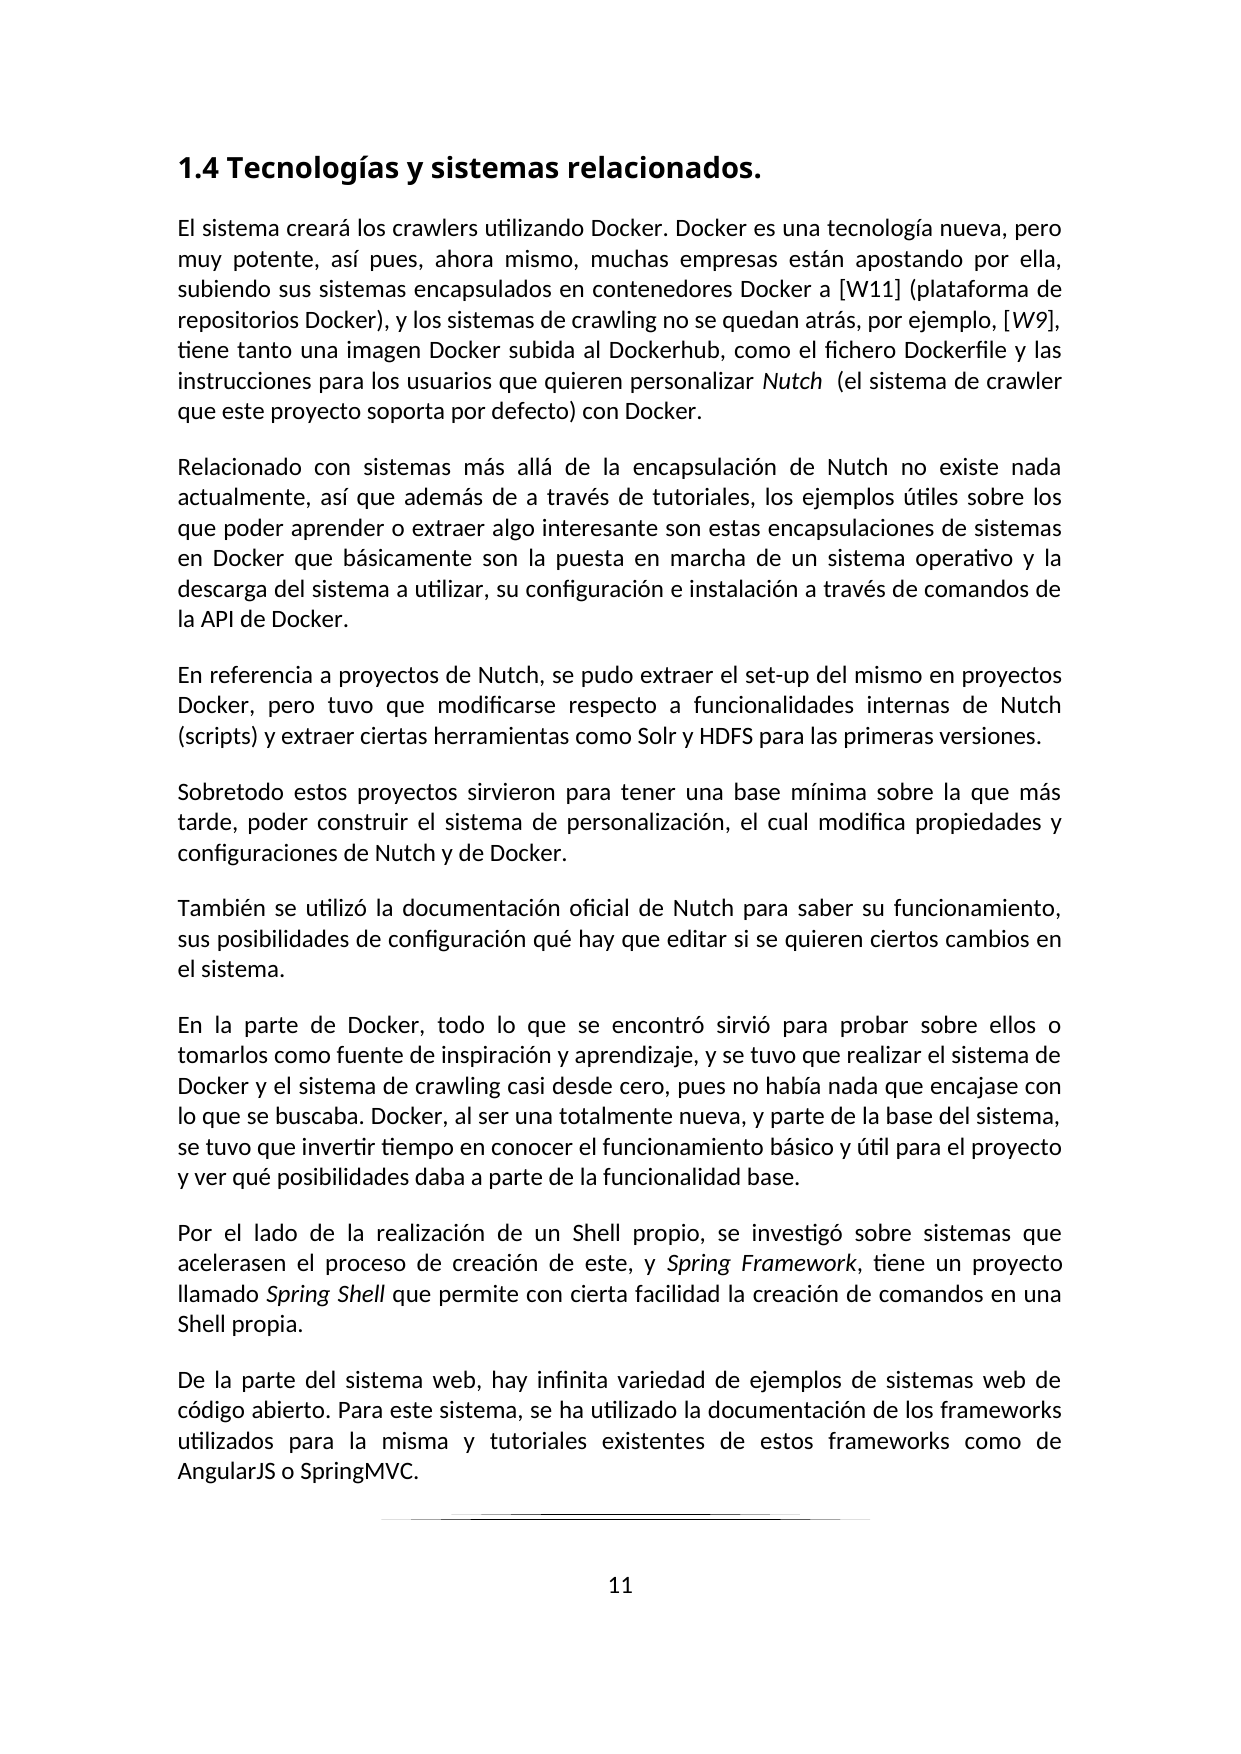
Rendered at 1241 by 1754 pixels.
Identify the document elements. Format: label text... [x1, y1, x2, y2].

text El sistema creará los crawlers utilizando Docker. Docker es una tecnología nueva, pero muy potente, así pues, ahora mismo, muchas empresas están apostando por ella, subiendo sus sistemas encapsulados en contenedores Docker a [W11] (plataforma de repositorios Docker), y los sistemas de crawling no se quedan atrás, por ejemplo, [W9], tiene tanto una imagen Docker subida al Dockerhub, como el fichero Dockerfile y las instrucciones para los usuarios que quieren personalizar Nutch (el sistema de crawler que este proyecto soporta por defecto) con Docker. [177, 212, 1063, 426]
text En referencia a proyectos de Nutch, se pudo extraer el set-up del mismo en proyectos Docker, pero tuvo que modificarse respecto a funcionalidades internas de Nutch (scripts) y extraer ciertas herramientas como Solr y HDFS para las primeras versiones. [177, 659, 1063, 751]
text En la parte de Docker, todo lo que se encontró sirvió para probar sobre ellos o tomarlos como fuente de inspiración y aprendizaje, y se tuvo que realizar el sistema de Docker y el sistema de crawling casi desde cero, pues no había nada que encajase con lo que se buscaba. Docker, al ser una totalmente nueva, y parte de la base del sistema, se tuvo que invertir tiempo en conocer el funcionamiento básico y útil para el proyecto y ver qué posibilidades daba a parte de la funcionalidad base. [177, 1009, 1063, 1192]
subtitle 1.4 Tecnologías y sistemas relacionados. [177, 148, 1063, 187]
text De la parte del sistema web, hay infinita variedad de ejemplos de sistemas web de código abierto. Para este sistema, se ha utilizado la documentación de los frameworks utilizados para la misma y tutoriales existentes de estos frameworks como de AngularJS o SpringMVC. [177, 1364, 1063, 1486]
text Por el lado de la realización de un Shell propio, se investigó sobre sistemas que acelerasen el proceso de creación de este, y Spring Framework, tiene un proyecto llamado Spring Shell que permite con cierta facilidad la creación de comandos en una Shell propia. [177, 1217, 1063, 1339]
text También se utilizó la documentación oficial de Nutch para saber su funcionamiento, sus posibilidades de configuración qué hay que editar si se quieren ciertos cambios en el sistema. [177, 892, 1063, 984]
text Sobretodo estos proyectos sirvieron para tener una base mínima sobre la que más tarde, poder construir el sistema de personalización, el cual modifica propiedades y configuraciones de Nutch y de Docker. [177, 776, 1063, 867]
text Relacionado con sistemas más allá de la encapsulación de Nutch no existe nada actualmente, así que además de a través de tutoriales, los ejemplos útiles sobre los que poder aprender o extraer algo interesante son estas encapsulaciones de sistemas en Docker que básicamente son la puesta en marcha de un sistema operativo y la descarga del sistema a utilizar, su configuración e instalación a través de comandos de la API de Docker. [177, 451, 1063, 634]
